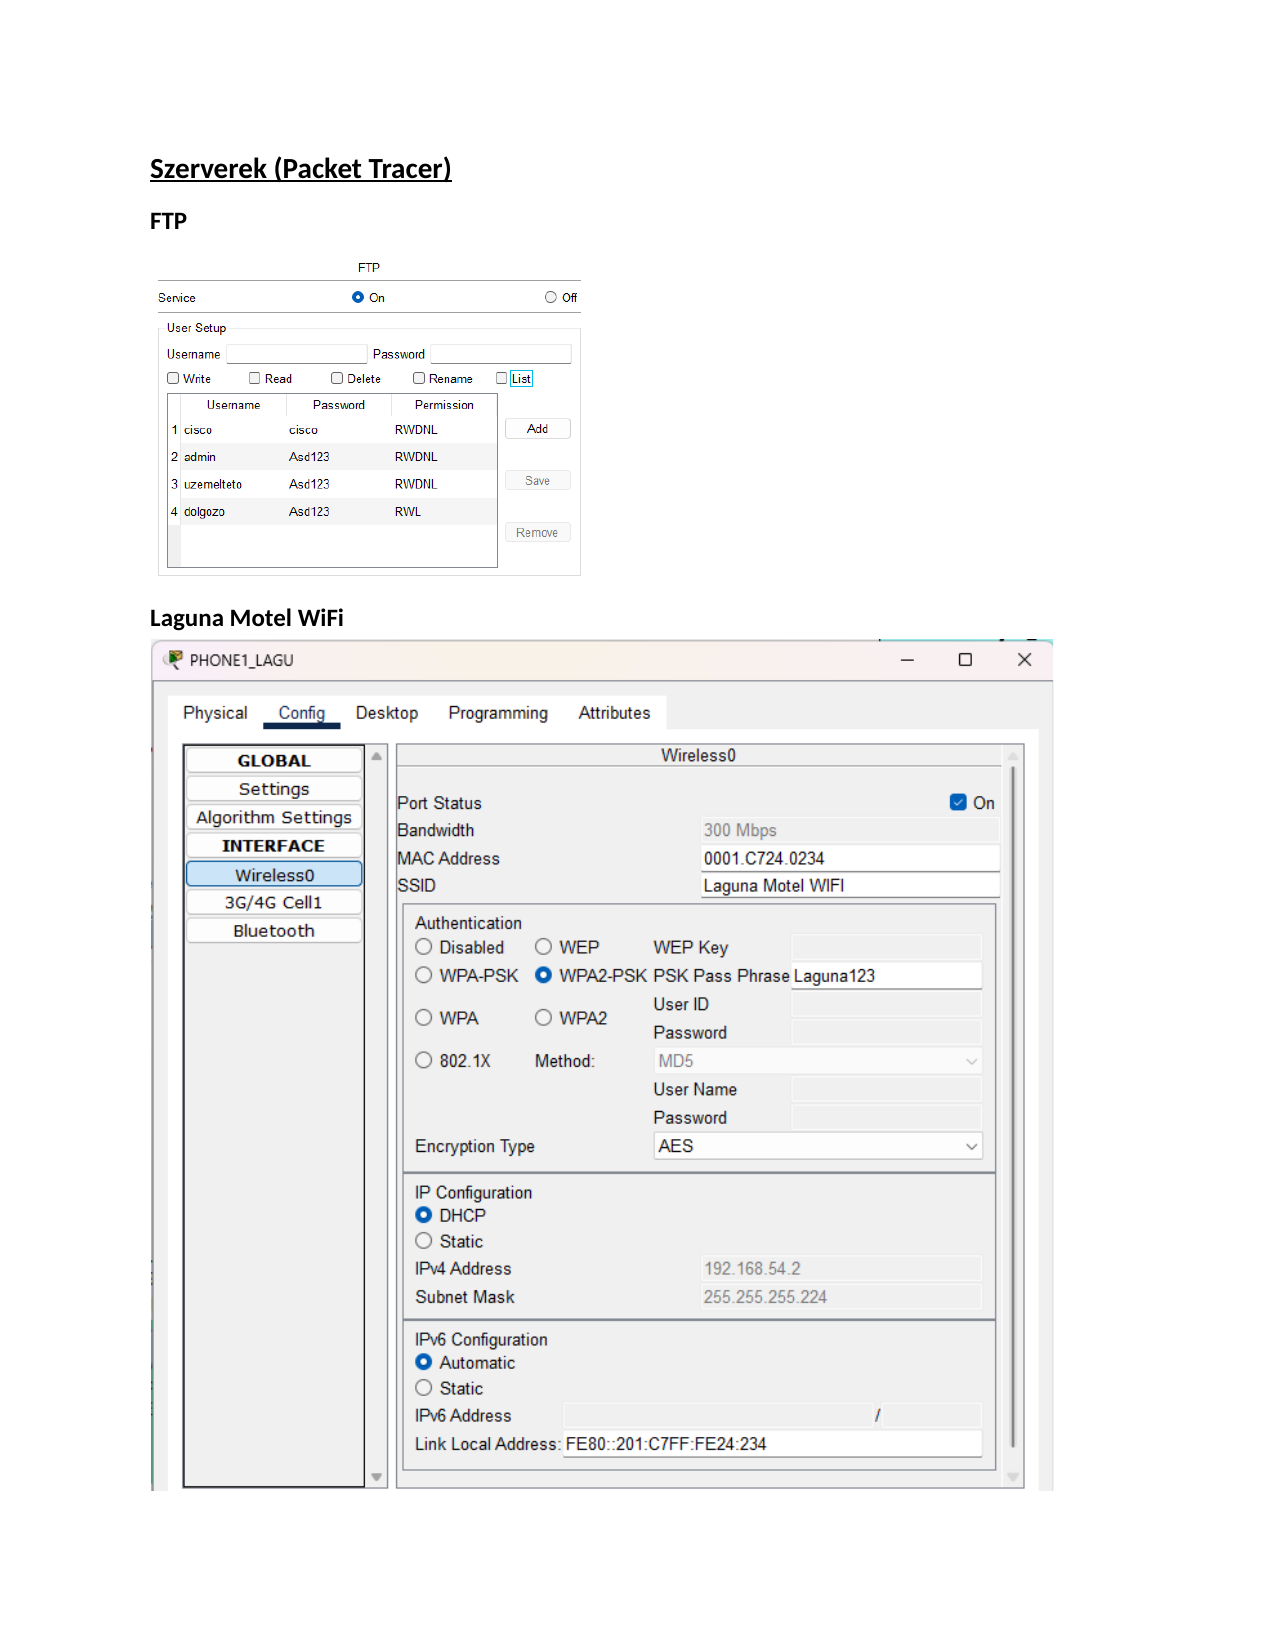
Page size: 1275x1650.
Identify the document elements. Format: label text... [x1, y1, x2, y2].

picture [150, 248, 593, 577]
subtitle Laguna Motel WiFi [150, 602, 1125, 632]
subtitle Szerverek (Packet Tracer) [150, 150, 1125, 186]
subtitle FTP [150, 205, 1125, 236]
